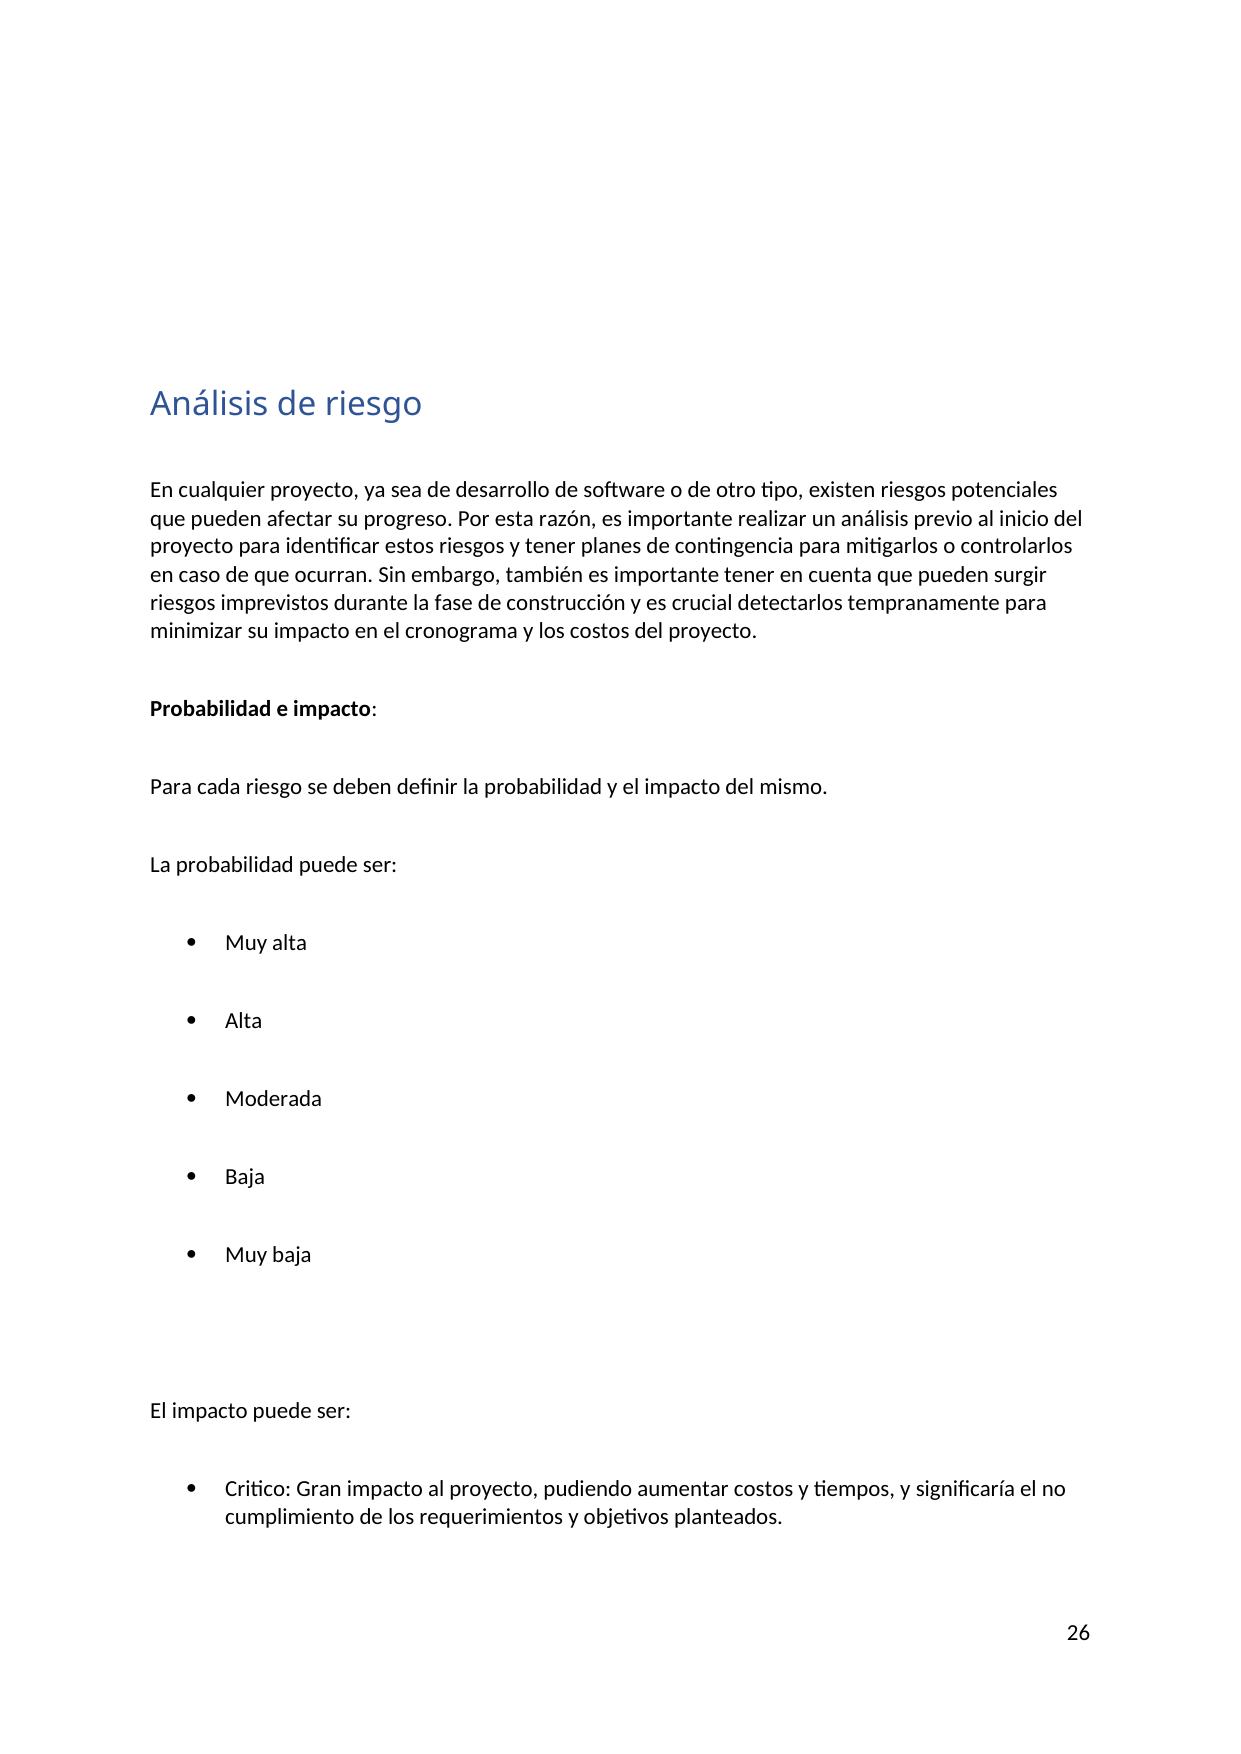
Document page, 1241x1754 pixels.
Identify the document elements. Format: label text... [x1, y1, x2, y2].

text La probabilidad puede ser: [150, 850, 1090, 878]
list Baja [187, 1162, 1090, 1190]
list Alta [187, 1006, 1090, 1034]
text Para cada riesgo se deben definir la probabilidad y el impacto del mismo. [150, 772, 1090, 800]
subtitle Análisis de riesgo [150, 380, 1090, 426]
text Probabilidad e impacto: [150, 694, 1090, 722]
list Moderada [187, 1084, 1090, 1112]
list Muy alta [187, 928, 1090, 956]
text El impacto puede ser: [150, 1396, 1090, 1424]
list Muy baja [187, 1240, 1090, 1268]
list Critico: Gran impacto al proyecto, pudiendo aumentar costos y tiempos, y significaría el no cumplimiento de los requerimientos y objetivos planteados. [187, 1474, 1090, 1530]
text En cualquier proyecto, ya sea de desarrollo de software o de otro tipo, existen riesgos potenciales que pueden afectar su progreso. Por esta razón, es importante realizar un análisis previo al inicio del proyecto para identificar estos riesgos y tener planes de contingencia para mitigarlos o controlarlos en caso de que ocurran. Sin embargo, también es importante tener en cuenta que pueden surgir riesgos imprevistos durante la fase de construcción y es crucial detectarlos tempranamente para minimizar su impacto en el cronograma y los costos del proyecto. [150, 476, 1090, 644]
